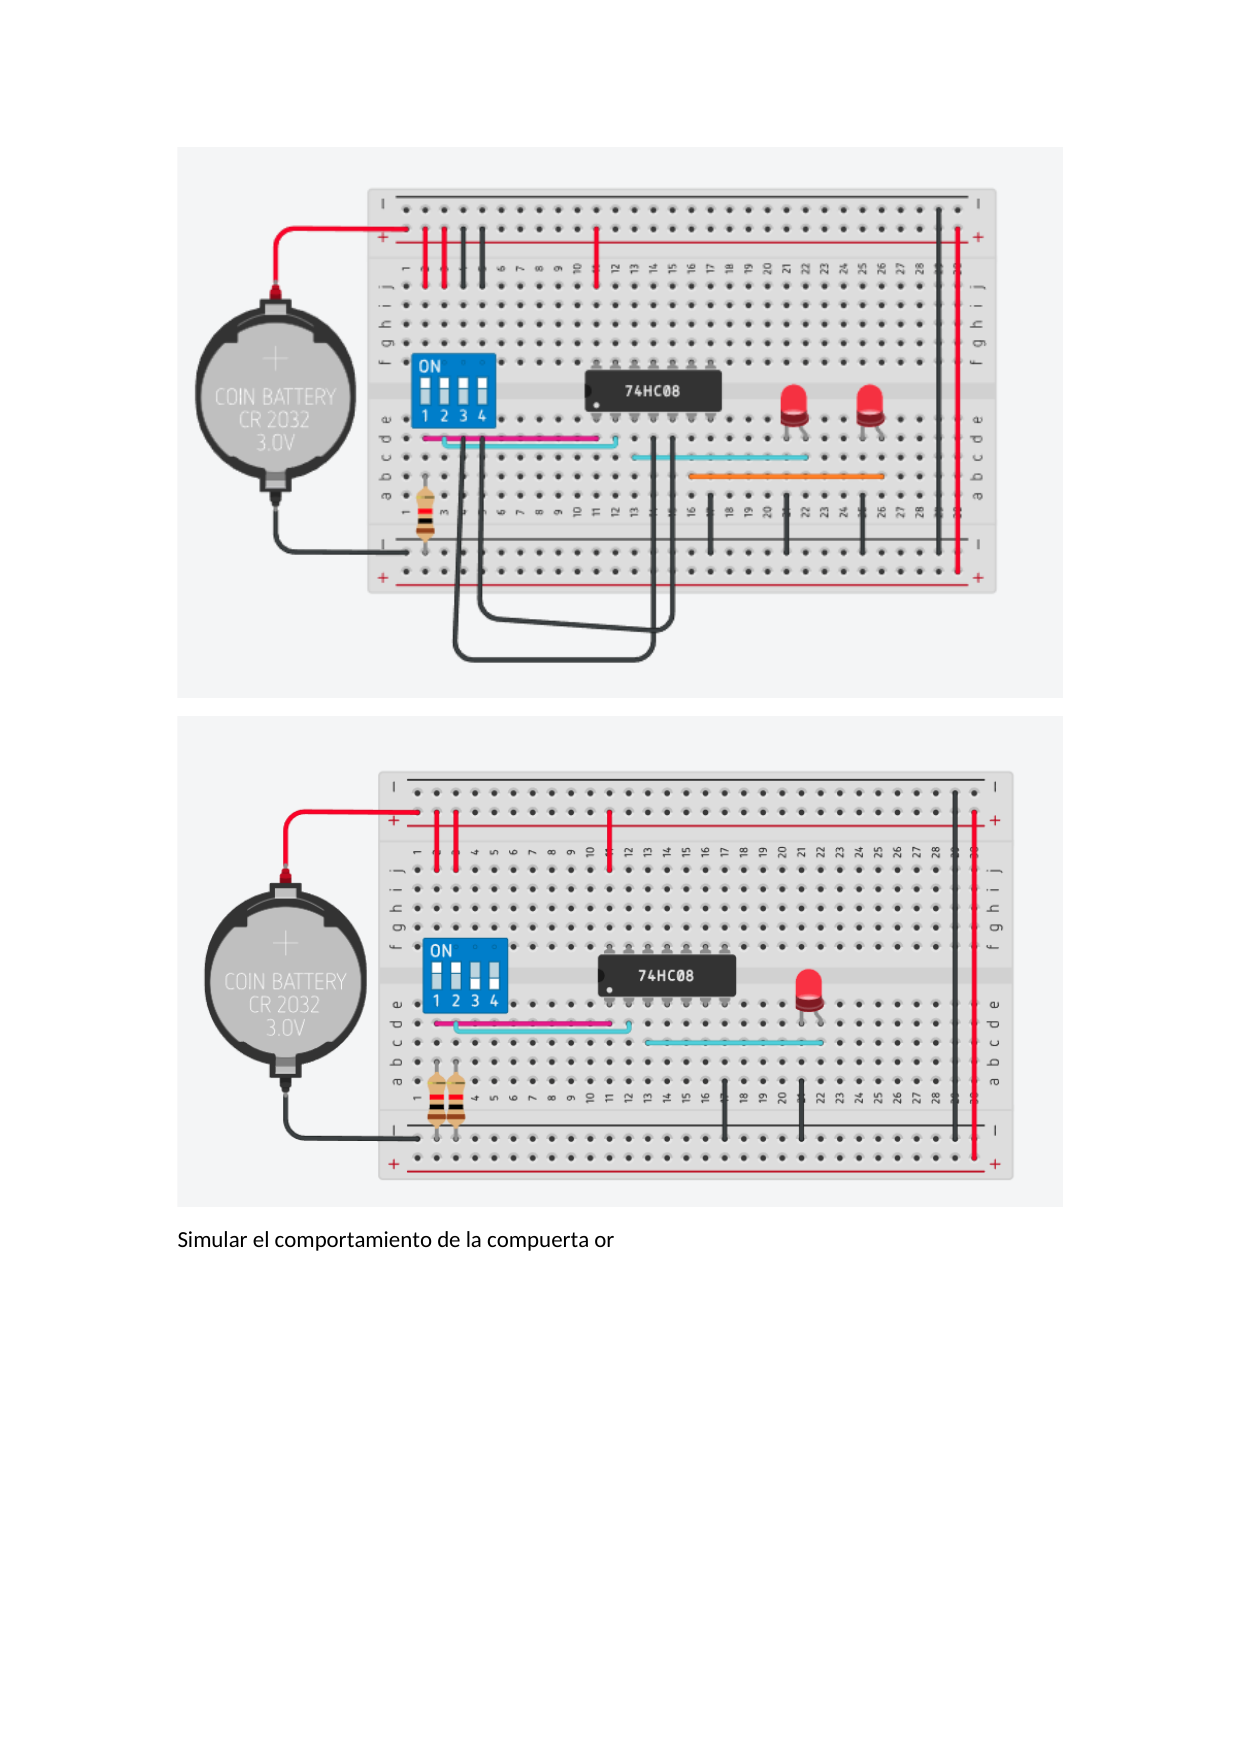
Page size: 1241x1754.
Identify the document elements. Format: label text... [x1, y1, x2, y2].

picture [177, 716, 1063, 1207]
text Simular el comportamiento de la compuerta or [177, 1226, 1063, 1253]
picture [177, 147, 1063, 698]
